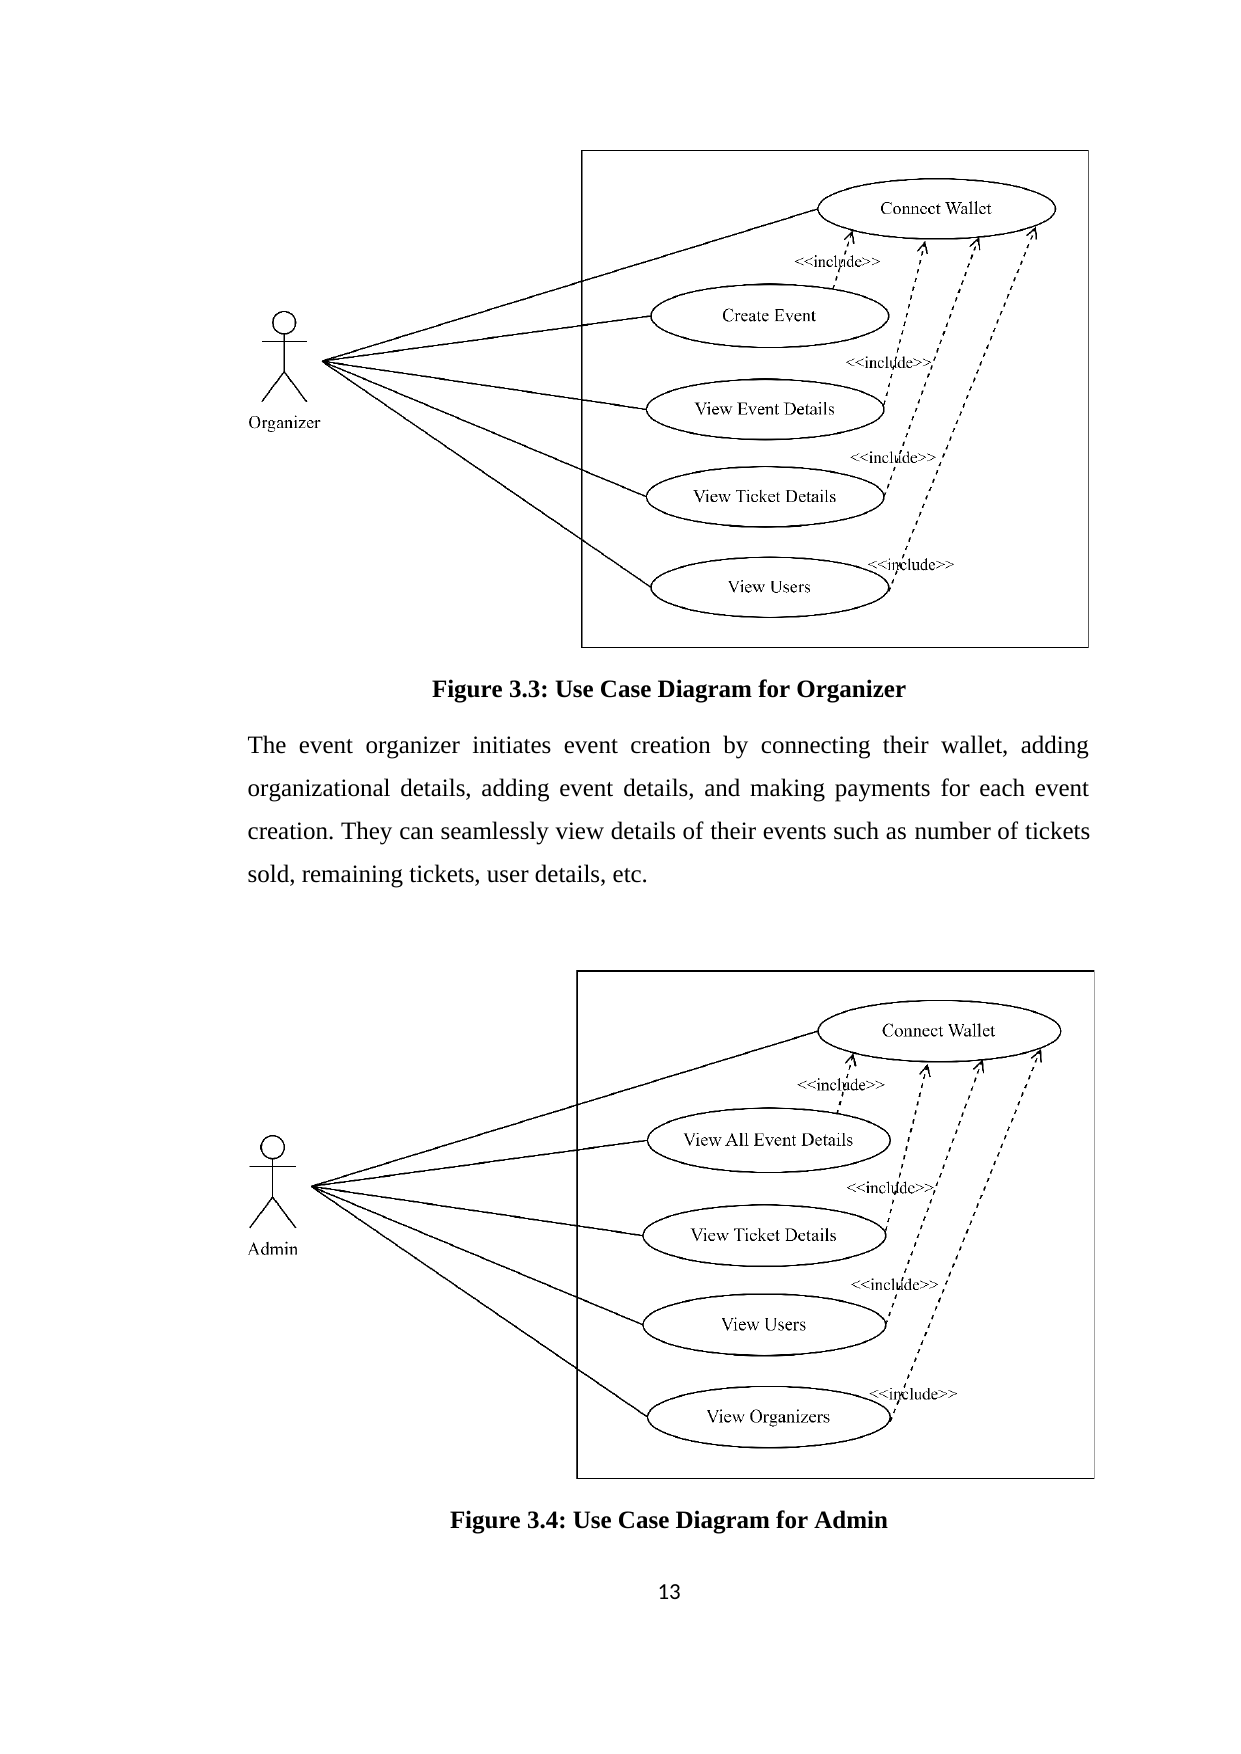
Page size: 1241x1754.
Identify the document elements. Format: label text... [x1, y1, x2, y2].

picture [247, 150, 1089, 648]
picture [247, 970, 1095, 1479]
text The event organizer initiates event creation by connecting their wallet, adding organizational details, adding event details, and making payments for each event creation. They can seamlessly view details of their events such as number of tickets sold, remaining tickets, user details, etc. [247, 730, 1090, 888]
